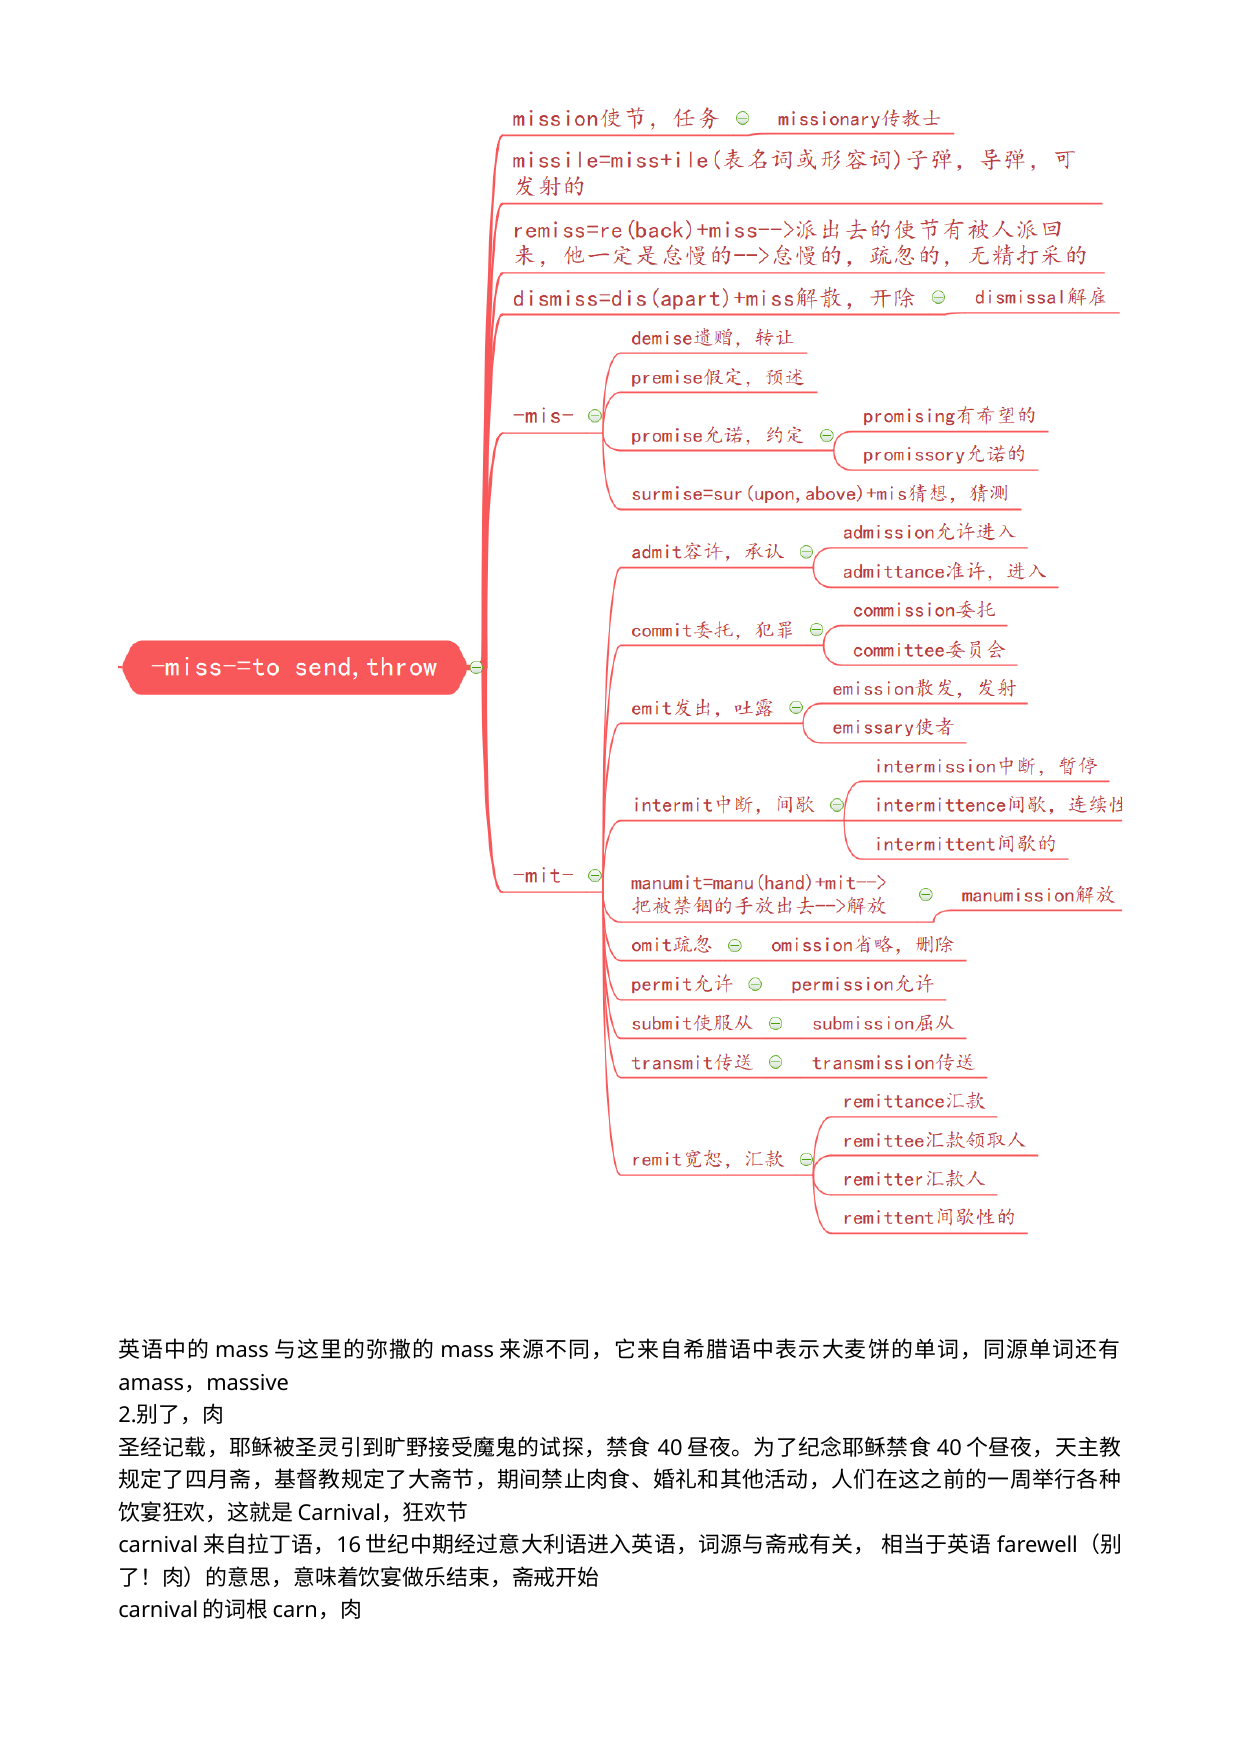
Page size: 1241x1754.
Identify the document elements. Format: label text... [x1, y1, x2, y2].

text carnival的词根carn，肉 [118, 1592, 1122, 1624]
text 圣经记载，耶稣被圣灵引到旷野接受魔鬼的试探，禁食40昼夜。为了纪念耶稣禁食40个昼夜，天主教规定了四月斋，基督教规定了大斋节，期间禁止肉食、婚礼和其他活动，人们在这之前的一周举行各种饮宴狂欢，这就是Carnival，狂欢节 [118, 1429, 1122, 1527]
picture [118, 97, 1123, 1330]
text carnival来自拉丁语，16世纪中期经过意大利语进入英语，词源与斋戒有关， 相当于英语farewell（别了！肉）的意思，意味着饮宴做乐结束，斋戒开始 [118, 1527, 1122, 1592]
text 2.别了，肉 [118, 1397, 1122, 1429]
text 英语中的mass与这里的弥撒的mass来源不同，它来自希腊语中表示大麦饼的单词，同源单词还有amass，massive [118, 1332, 1122, 1397]
